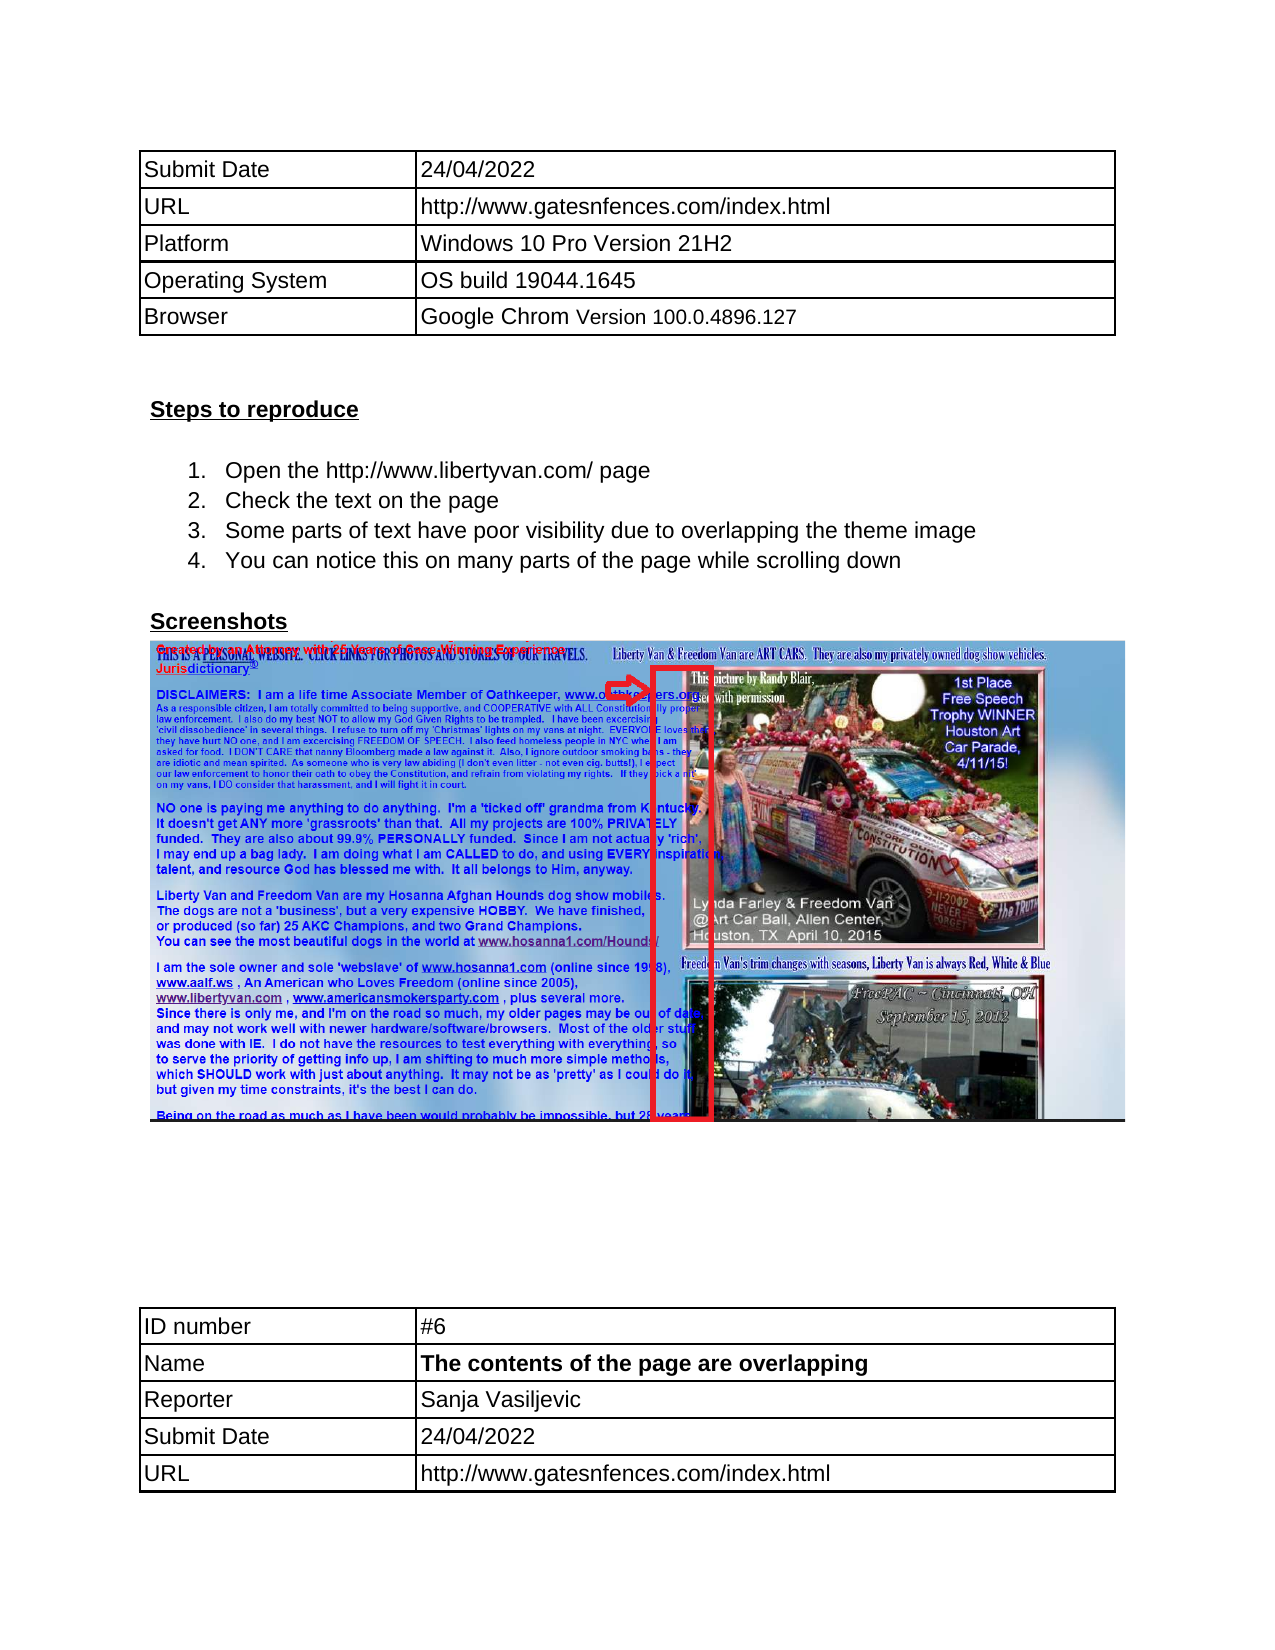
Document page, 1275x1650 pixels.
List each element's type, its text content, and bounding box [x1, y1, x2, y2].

table_cell Submit Date [141, 1419, 415, 1454]
table_cell URL [141, 1456, 415, 1490]
table_cell The contents of the page are overlapping [417, 1345, 1114, 1380]
table_header #6 [417, 1309, 1114, 1343]
table_cell Submit Date [141, 152, 415, 187]
table_cell Operating System [141, 263, 415, 297]
table_cell http://www.gatesnfences.com/index.html [417, 1456, 1114, 1490]
table_cell Sanja Vasiljevic [417, 1382, 1114, 1417]
table_cell 24/04/2022 [417, 1419, 1114, 1454]
table_header ID number [141, 1309, 415, 1343]
list You can notice this on many parts of the page while scrolling down [187, 547, 1125, 574]
table_cell Name [141, 1345, 415, 1380]
picture [150, 638, 1125, 1122]
table_cell 24/04/2022 [417, 152, 1114, 187]
table_cell Reporter [141, 1382, 415, 1417]
list Open the http://www.libertyvan.com/ page [187, 457, 1125, 483]
list Check the text on the page [187, 487, 1125, 513]
list Some parts of text have poor visibility due to overlapping the theme image [187, 517, 1125, 543]
table_cell http://www.gatesnfences.com/index.html [417, 189, 1114, 223]
table_cell Windows 10 Pro Version 21H2 [417, 226, 1114, 260]
text Steps to reproduce [150, 396, 1125, 423]
table_cell URL [141, 189, 415, 223]
table_cell Browser [141, 299, 415, 334]
table_cell OS build 19044.1645 [417, 263, 1114, 297]
text Screenshots [150, 608, 1125, 634]
table_cell Google Chrom Version 100.0.4896.127 [417, 299, 1114, 334]
table_cell Platform [141, 226, 415, 260]
